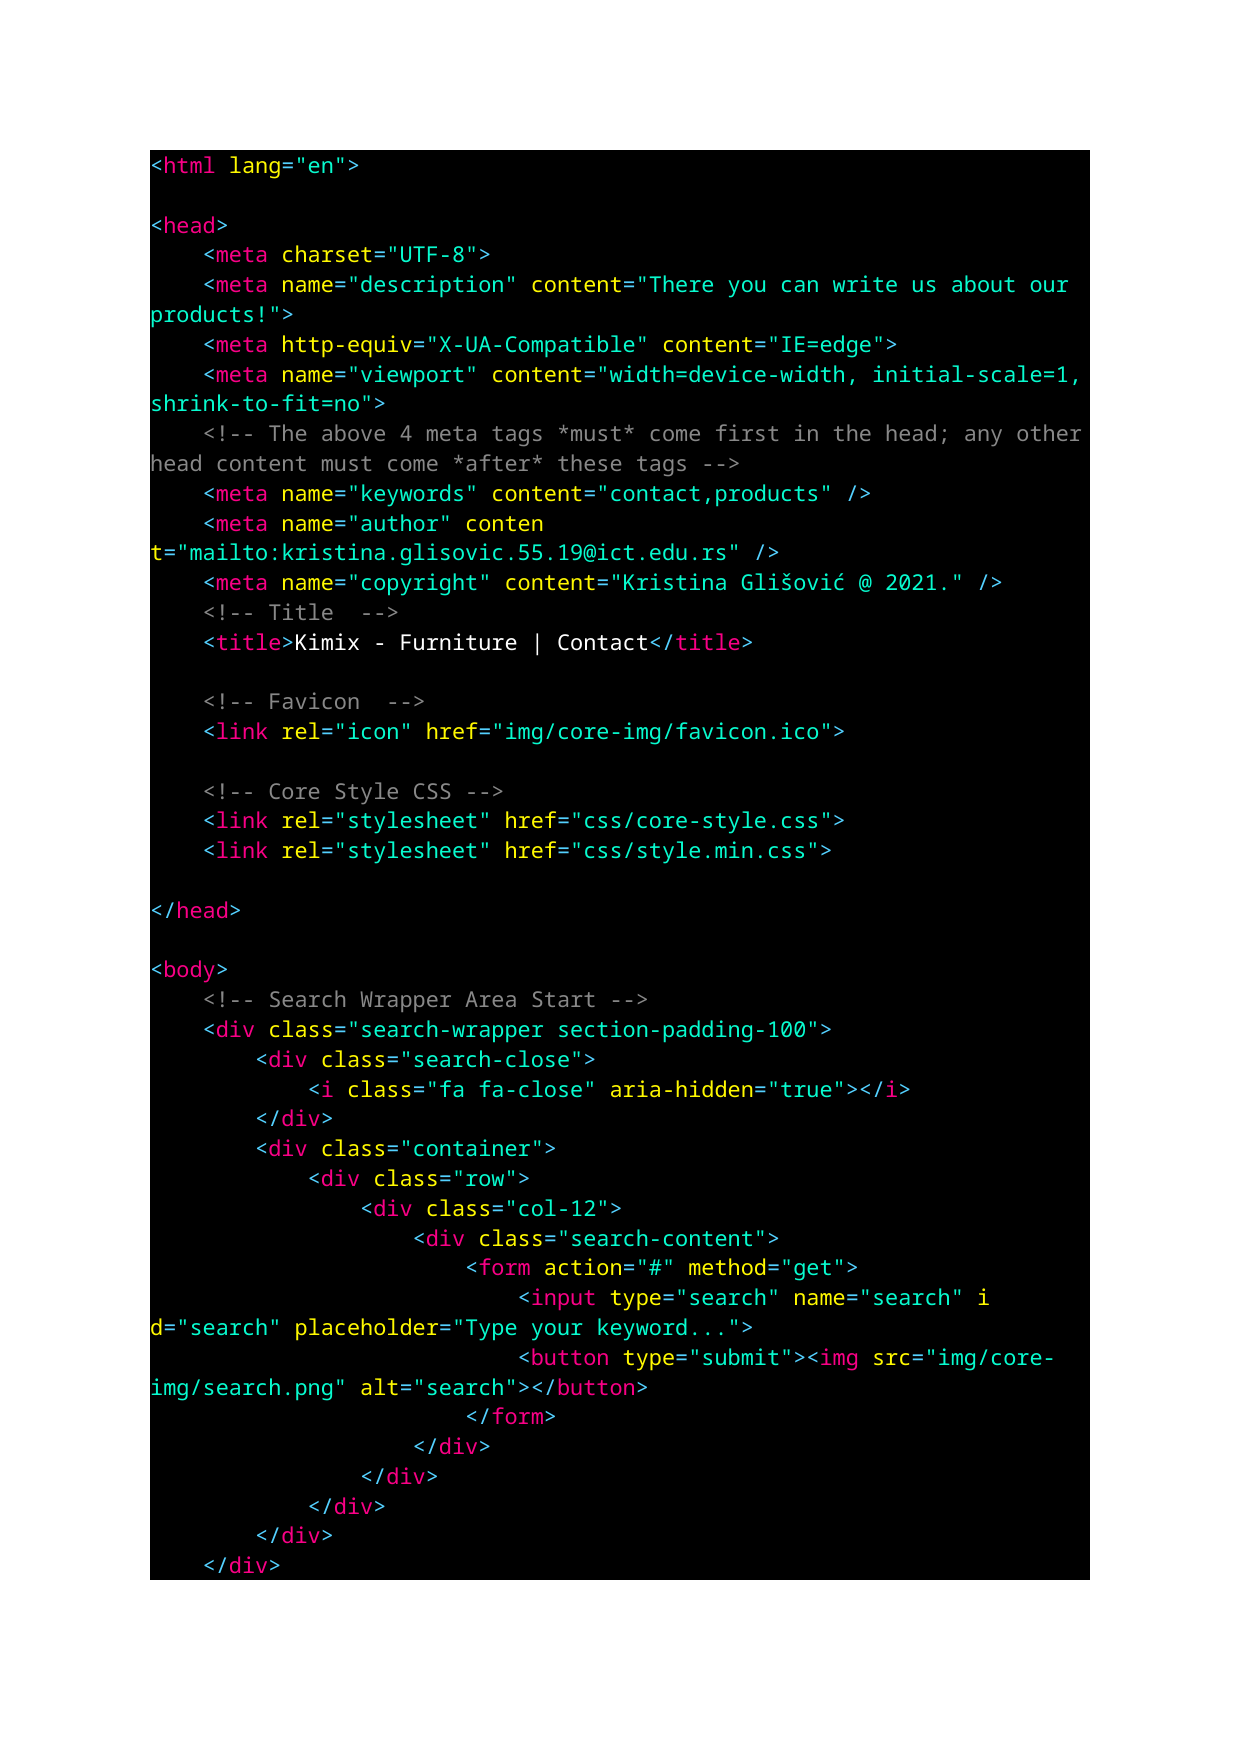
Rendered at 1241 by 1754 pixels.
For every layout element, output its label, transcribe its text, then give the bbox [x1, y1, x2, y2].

text <div class="row"> [150, 1163, 1090, 1193]
text <title>Kimix - Furniture | Contact</title> [150, 627, 1090, 656]
text <div class="container"> [150, 1133, 1090, 1163]
text <!-- The above 4 meta tags *must* come first in the head; any other head content must come *after* these tags --> [150, 418, 1090, 478]
text <html lang="en"> [150, 150, 1090, 180]
text </div> [150, 1491, 1090, 1520]
text <head> [150, 209, 1090, 239]
text </form> [150, 1401, 1090, 1431]
text </head> [150, 895, 1090, 924]
text <!-- Favicon --> [150, 686, 1090, 716]
text </div> [150, 1550, 1090, 1580]
text </div> [150, 1520, 1090, 1550]
text <meta name="description" content="There you can write us about our products!"> [150, 269, 1090, 329]
text <link rel="icon" href="img/core-img/favicon.ico"> [150, 716, 1090, 746]
text <link rel="stylesheet" href="css/style.min.css"> [150, 835, 1090, 865]
text <div class="search-close"> [150, 1044, 1090, 1073]
text <form action="#" method="get"> [150, 1252, 1090, 1282]
text <meta name="copyright" content="Kristina Glišović @ 2021." /> [150, 567, 1090, 597]
text </div> [150, 1431, 1090, 1461]
text <i class="fa fa-close" aria-hidden="true"></i> [150, 1073, 1090, 1103]
text </div> [150, 1461, 1090, 1491]
text <meta name="author" content="mailto:kristina.glisovic.55.19@ict.edu.rs" /> [150, 507, 1090, 567]
text <meta name="keywords" content="contact,products" /> [150, 478, 1090, 507]
text <button type="submit"><img src="img/core-img/search.png" alt="search"></button> [150, 1342, 1090, 1401]
text <!-- Title --> [150, 597, 1090, 627]
text <div class="search-wrapper section-padding-100"> [150, 1014, 1090, 1044]
text <meta name="viewport" content="width=device-width, initial-scale=1, shrink-to-fit=no"> [150, 358, 1090, 418]
text <div class="search-content"> [150, 1222, 1090, 1252]
text <link rel="stylesheet" href="css/core-style.css"> [150, 805, 1090, 835]
text <meta http-equiv="X-UA-Compatible" content="IE=edge"> [150, 329, 1090, 358]
text <input type="search" name="search" id="search" placeholder="Type your keyword..."> [150, 1282, 1090, 1342]
text <!-- Search Wrapper Area Start --> [150, 984, 1090, 1014]
text </div> [150, 1103, 1090, 1133]
text <meta charset="UTF-8"> [150, 239, 1090, 269]
text <div class="col-12"> [150, 1193, 1090, 1222]
text <body> [150, 954, 1090, 984]
text <!-- Core Style CSS --> [150, 776, 1090, 805]
